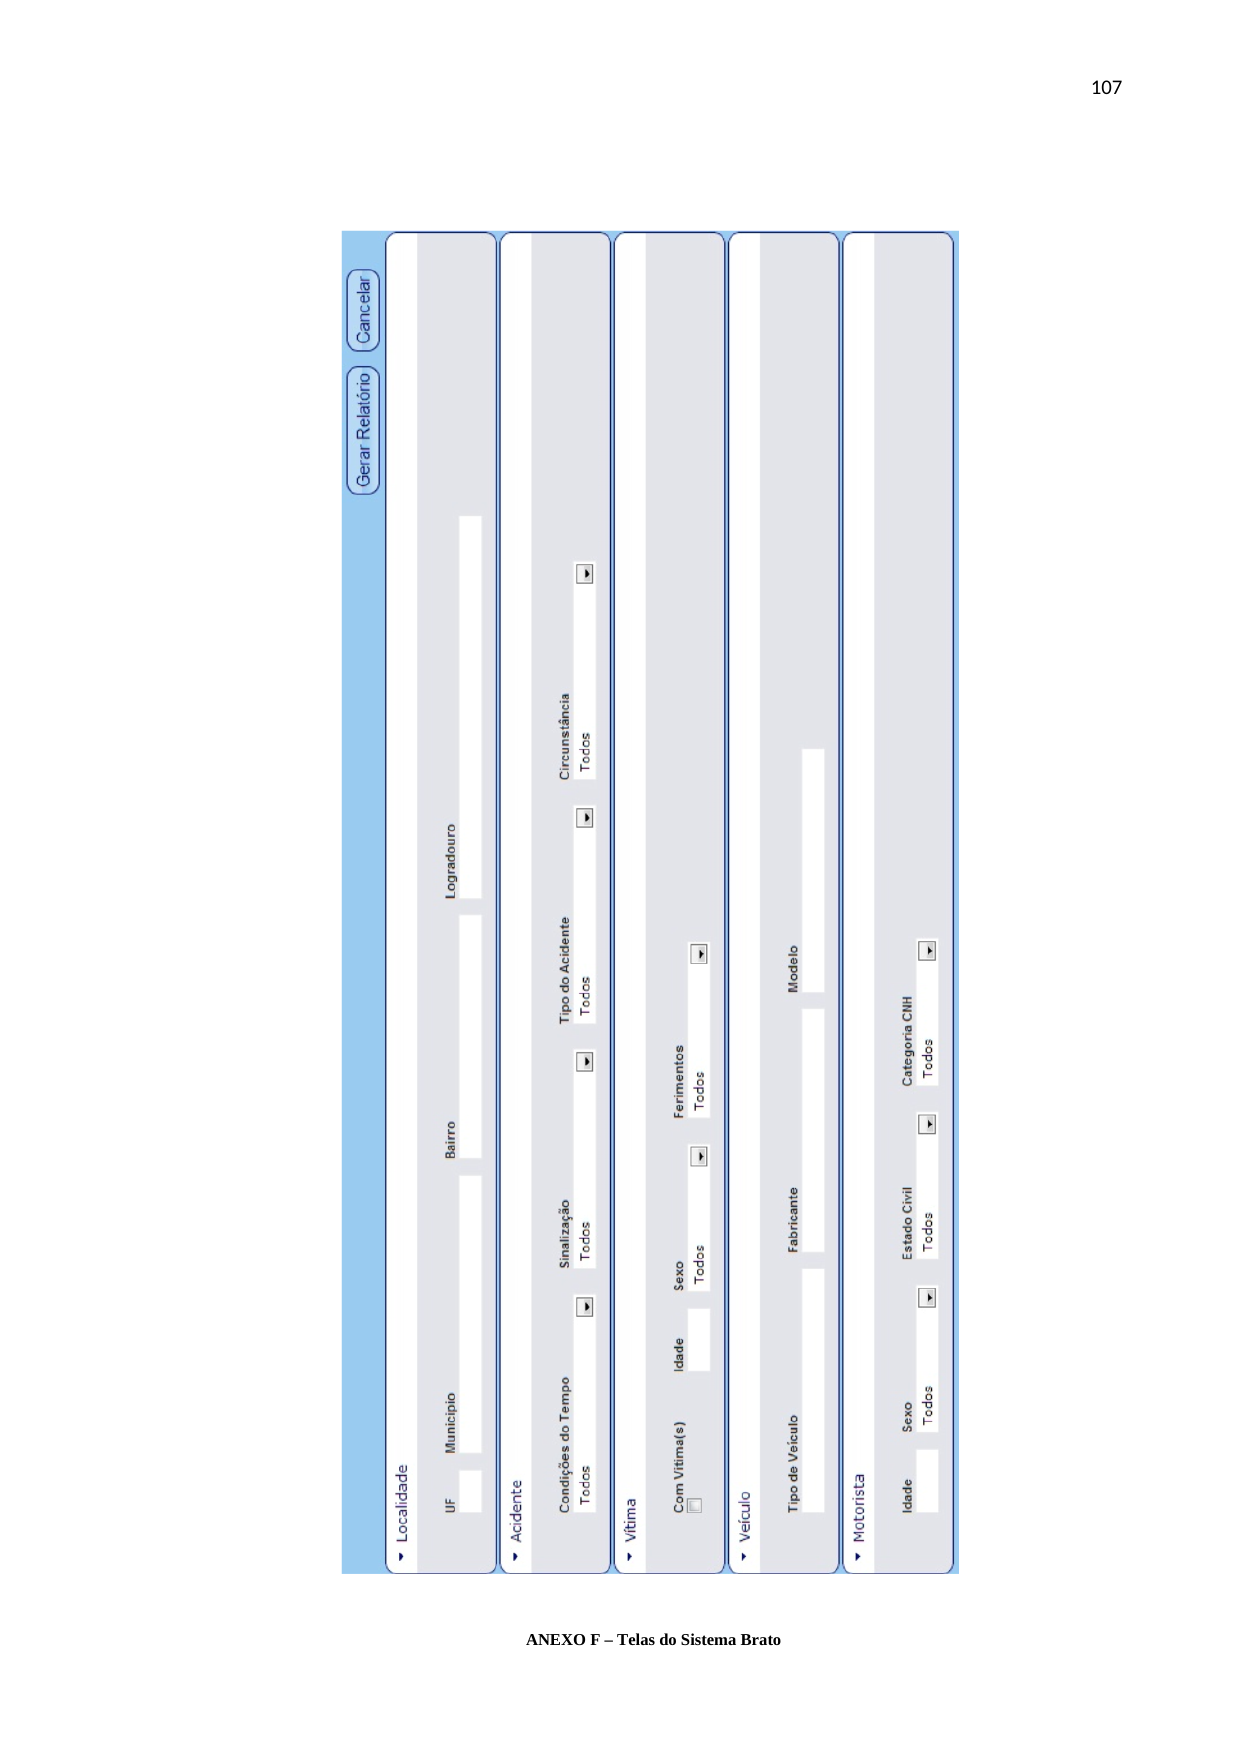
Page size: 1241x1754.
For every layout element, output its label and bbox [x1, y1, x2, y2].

picture [342, 232, 959, 1573]
